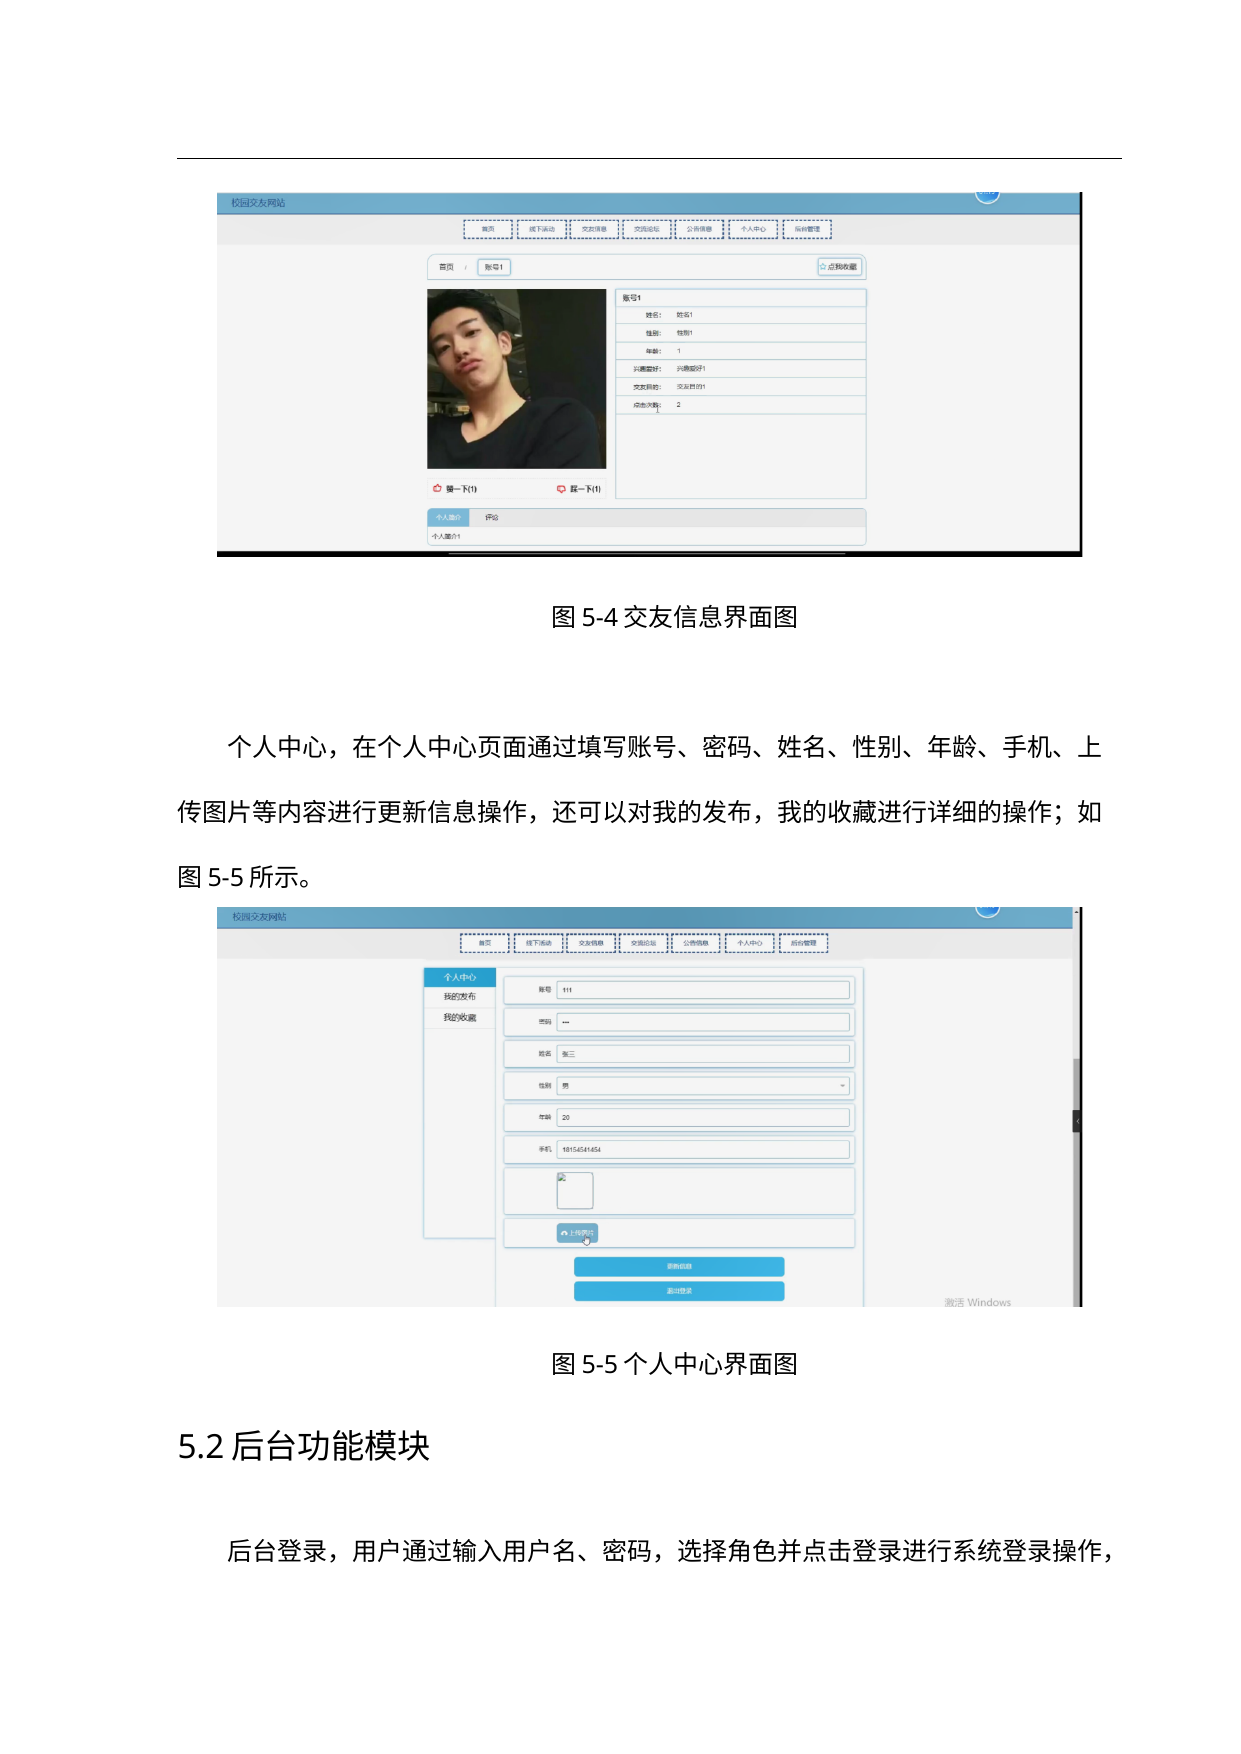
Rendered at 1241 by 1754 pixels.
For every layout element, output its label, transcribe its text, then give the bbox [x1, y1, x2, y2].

picture [217, 192, 1083, 557]
text 图5-5个人中心界面图 [177, 1330, 1122, 1395]
picture [217, 907, 1083, 1307]
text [177, 1517, 1122, 1582]
subtitle 5.2后台功能模块 [177, 1412, 1122, 1477]
text 个人中心，在个人中心页面通过填写账号、密码、姓名、性别、年龄、手机、上传图片等内容进行更新信息操作，还可以对我的发布，我的收藏进行详细的操作；如图5-5所示。 [177, 713, 1122, 908]
text 图5-4交友信息界面图 [177, 583, 1122, 648]
